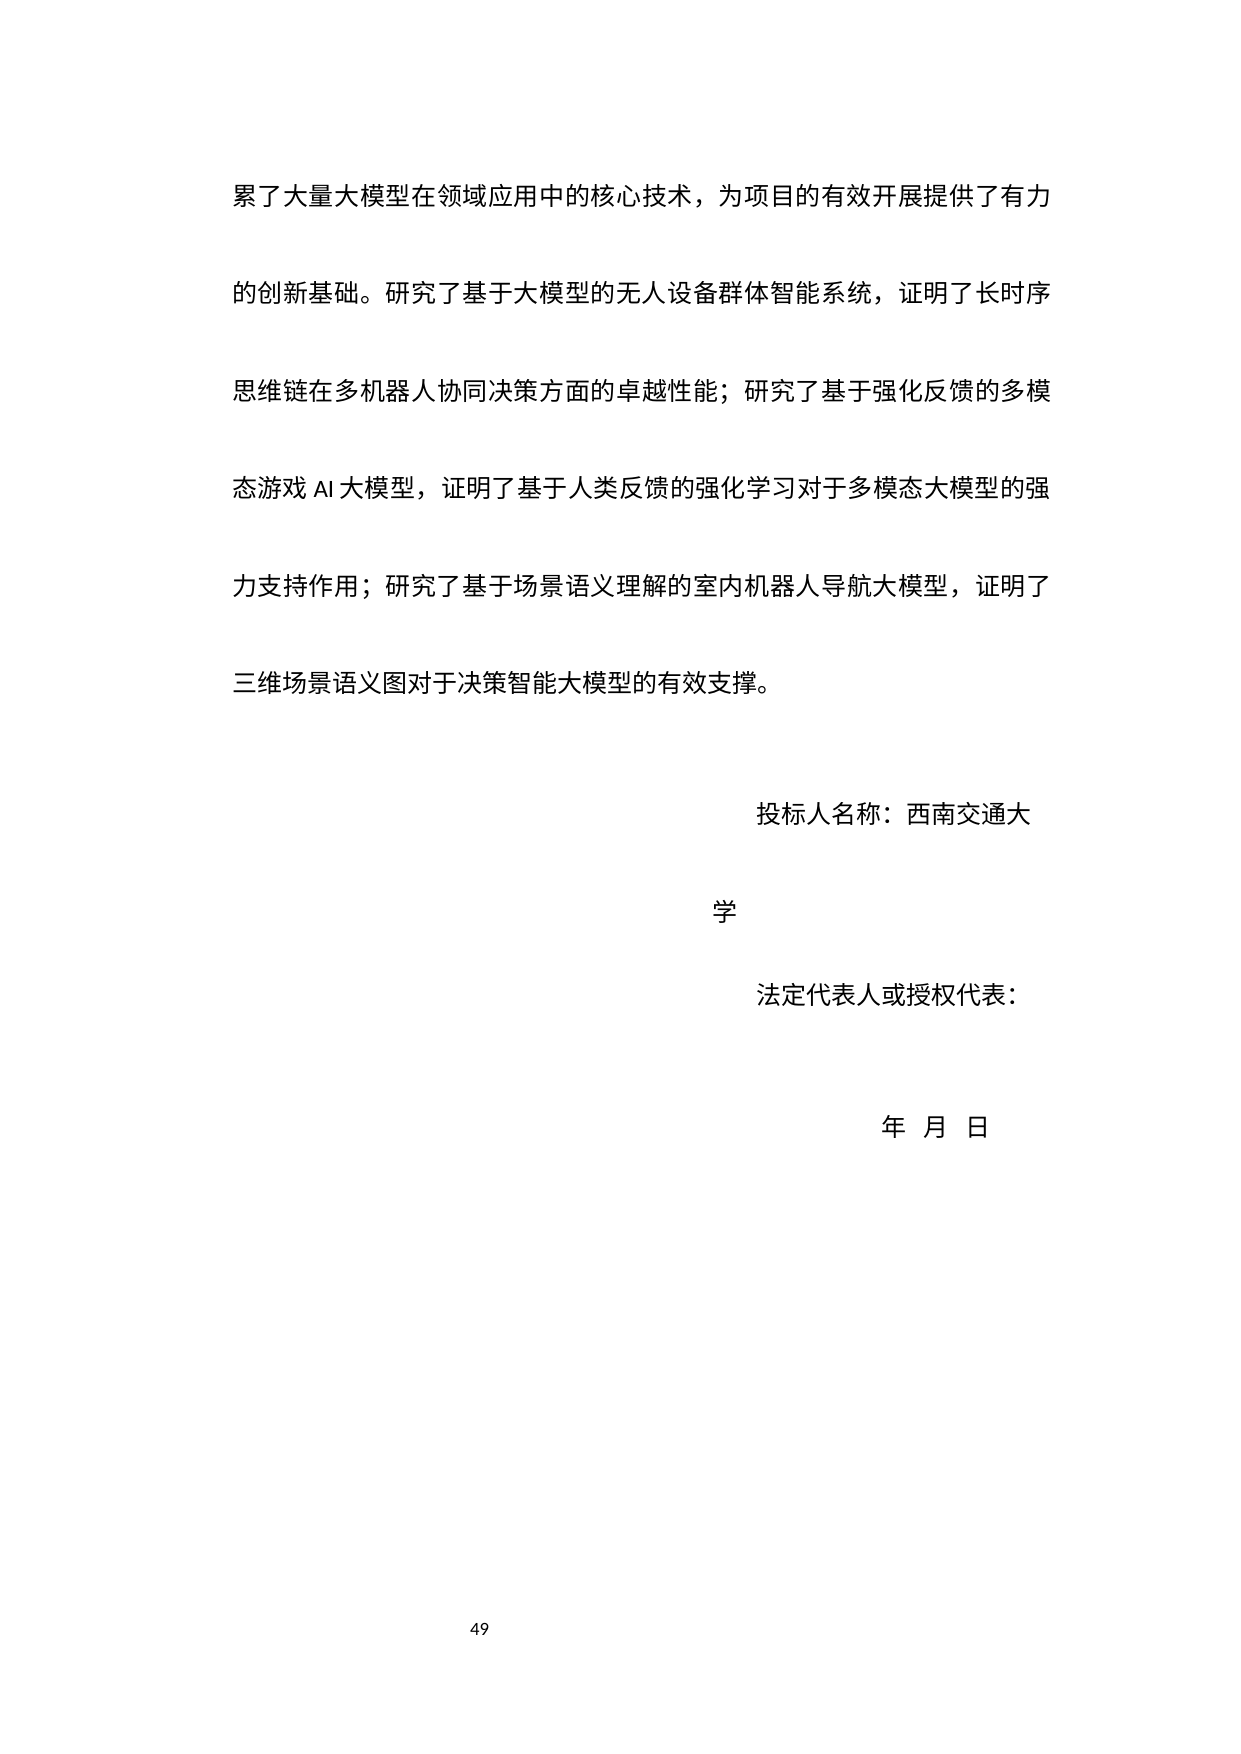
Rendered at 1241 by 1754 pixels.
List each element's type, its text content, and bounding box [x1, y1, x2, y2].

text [232, 162, 1053, 714]
text 投标人名称：西南交通大学 [712, 780, 1053, 943]
text 年 月 日 [756, 1093, 1053, 1158]
text 法定代表人或授权代表： [712, 961, 1053, 1026]
